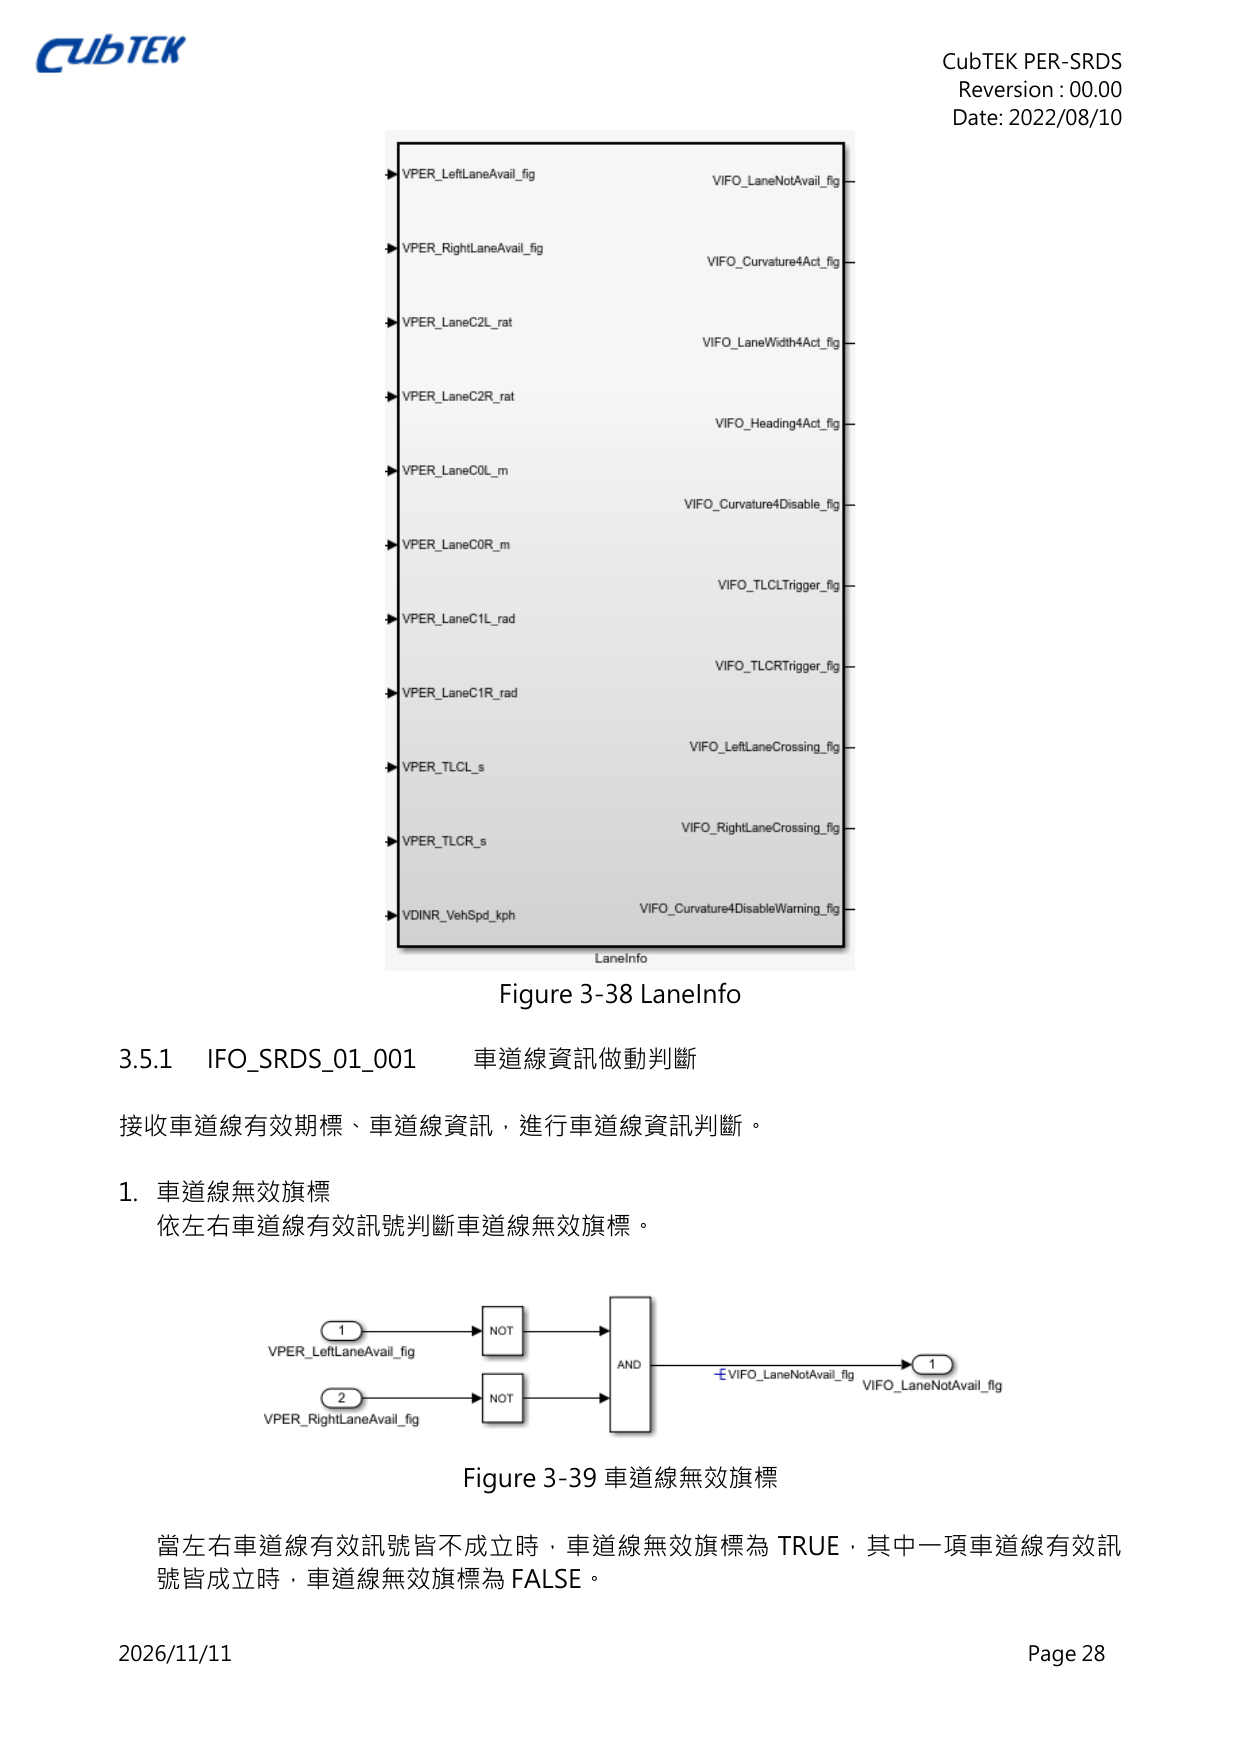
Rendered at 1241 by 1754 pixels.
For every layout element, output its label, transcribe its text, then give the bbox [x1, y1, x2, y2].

list 車道線無效旗標 [118, 1175, 1122, 1208]
text 當左右車道線有效訊號皆不成立時，車道線無效旗標為TRUE，其中一項車道線有效訊號皆成立時，車道線無效旗標為FALSE。 [156, 1529, 1122, 1595]
text Figure 3-38 LaneInfo [118, 970, 1122, 1012]
subtitle IFO_SRDS_01_001 車道線資訊做動判斷 [118, 1041, 1122, 1074]
text 接收車道線有效期標、車道線資訊，進行車道線資訊判斷。 [118, 1108, 1122, 1142]
text Figure 3-39 車道線無效旗標 [118, 1454, 1122, 1496]
text 依左右車道線有效訊號判斷車道線無效旗標。 [156, 1208, 1122, 1241]
picture [248, 1271, 1030, 1454]
picture [28, 25, 188, 71]
picture [385, 130, 855, 971]
